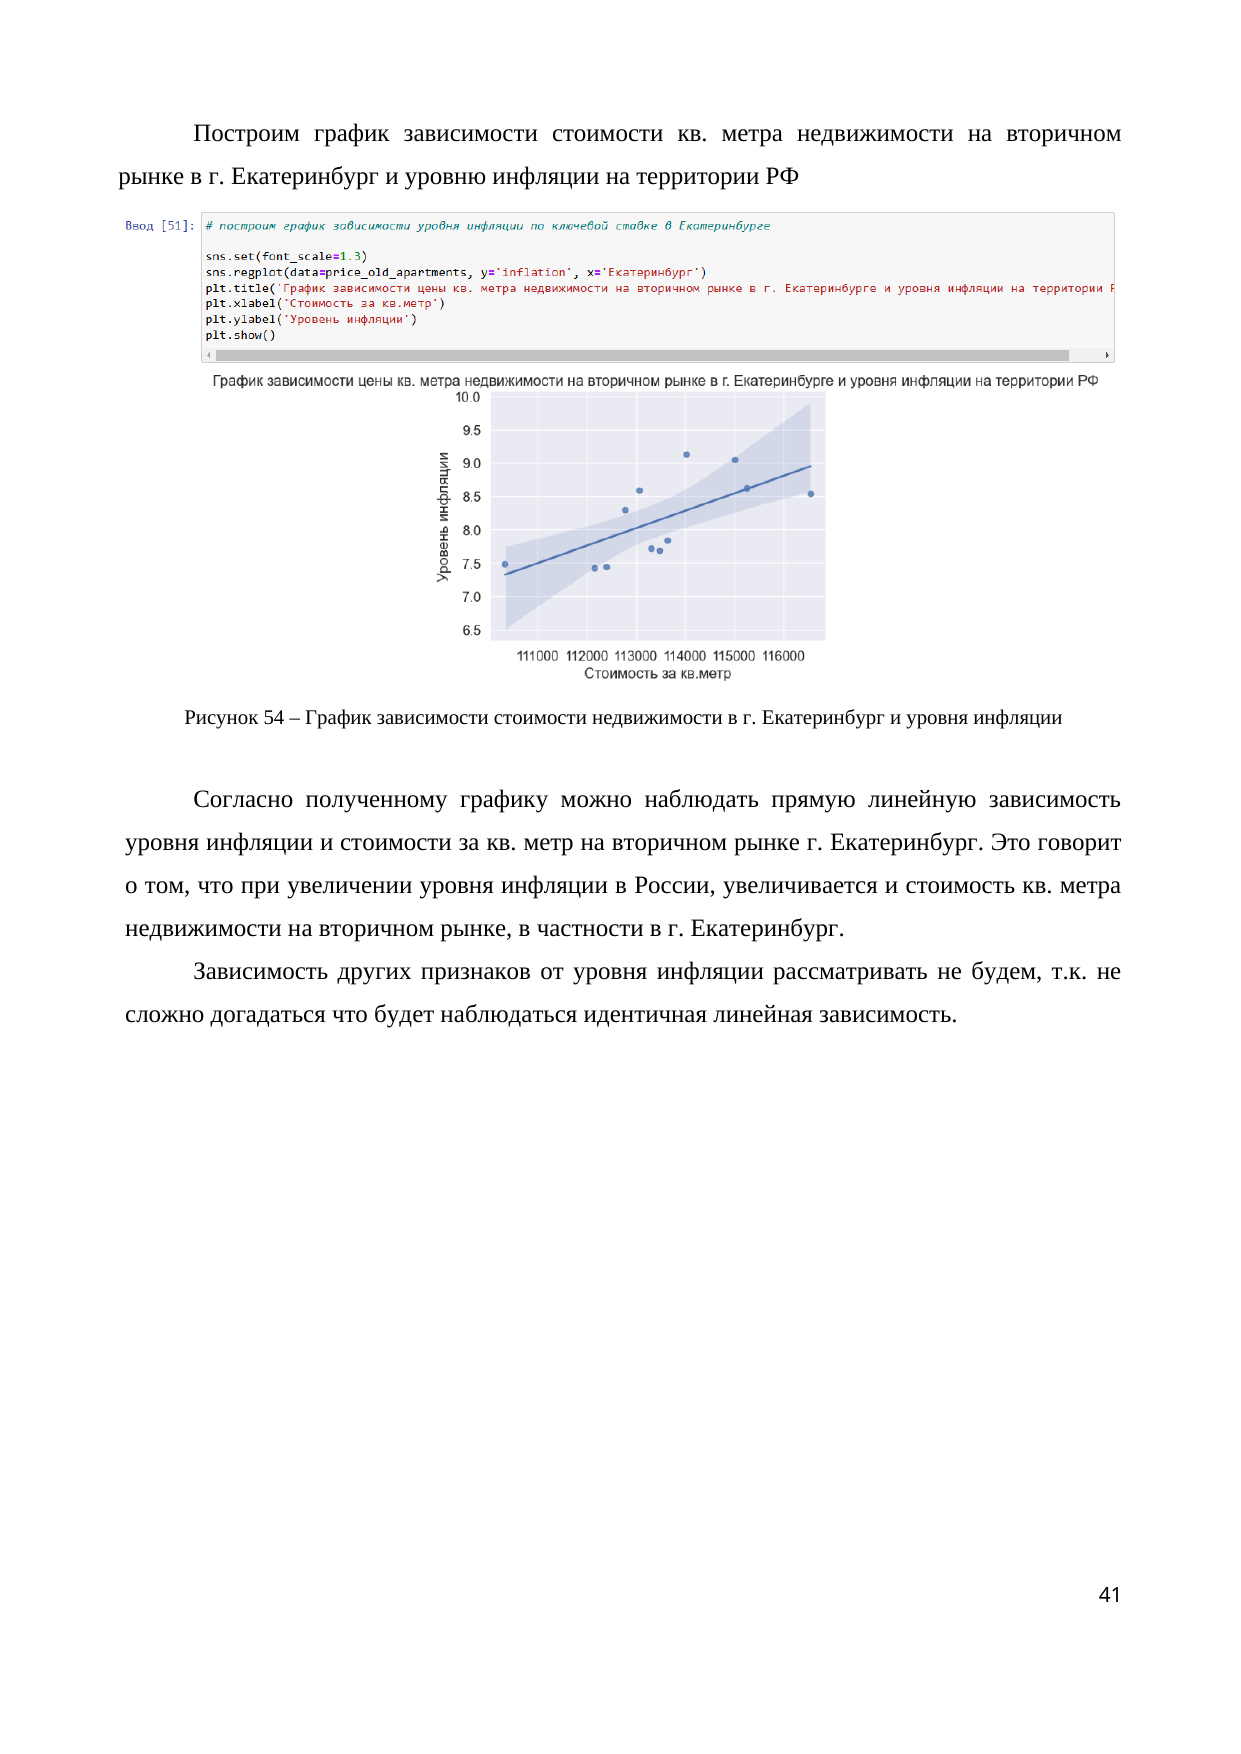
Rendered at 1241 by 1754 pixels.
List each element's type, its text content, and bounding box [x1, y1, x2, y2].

picture [118, 204, 1123, 691]
text Согласно полученному графику можно наблюдать прямую линейную зависимость уровня инфляции и стоимости за кв. метр на вторичном рынке г. Екатеринбург. Это говорит о том, что при увеличении уровня инфляции в России, увеличивается и стоимость кв. метра недвижимости на вторичном рынке, в частности в г. Екатеринбург. [125, 784, 1122, 942]
text Рисунок 54 – График зависимости стоимости недвижимости в г. Екатеринбург и уровня инфляции [125, 705, 1122, 729]
text Построим график зависимости стоимости кв. метра недвижимости на вторичном рынке в г. Екатеринбург и уровню инфляции на территории РФ [118, 118, 1122, 190]
text Зависимость других признаков от уровня инфляции рассматривать не будем, т.к. не сложно догадаться что будет наблюдаться идентичная линейная зависимость. [125, 956, 1122, 1028]
